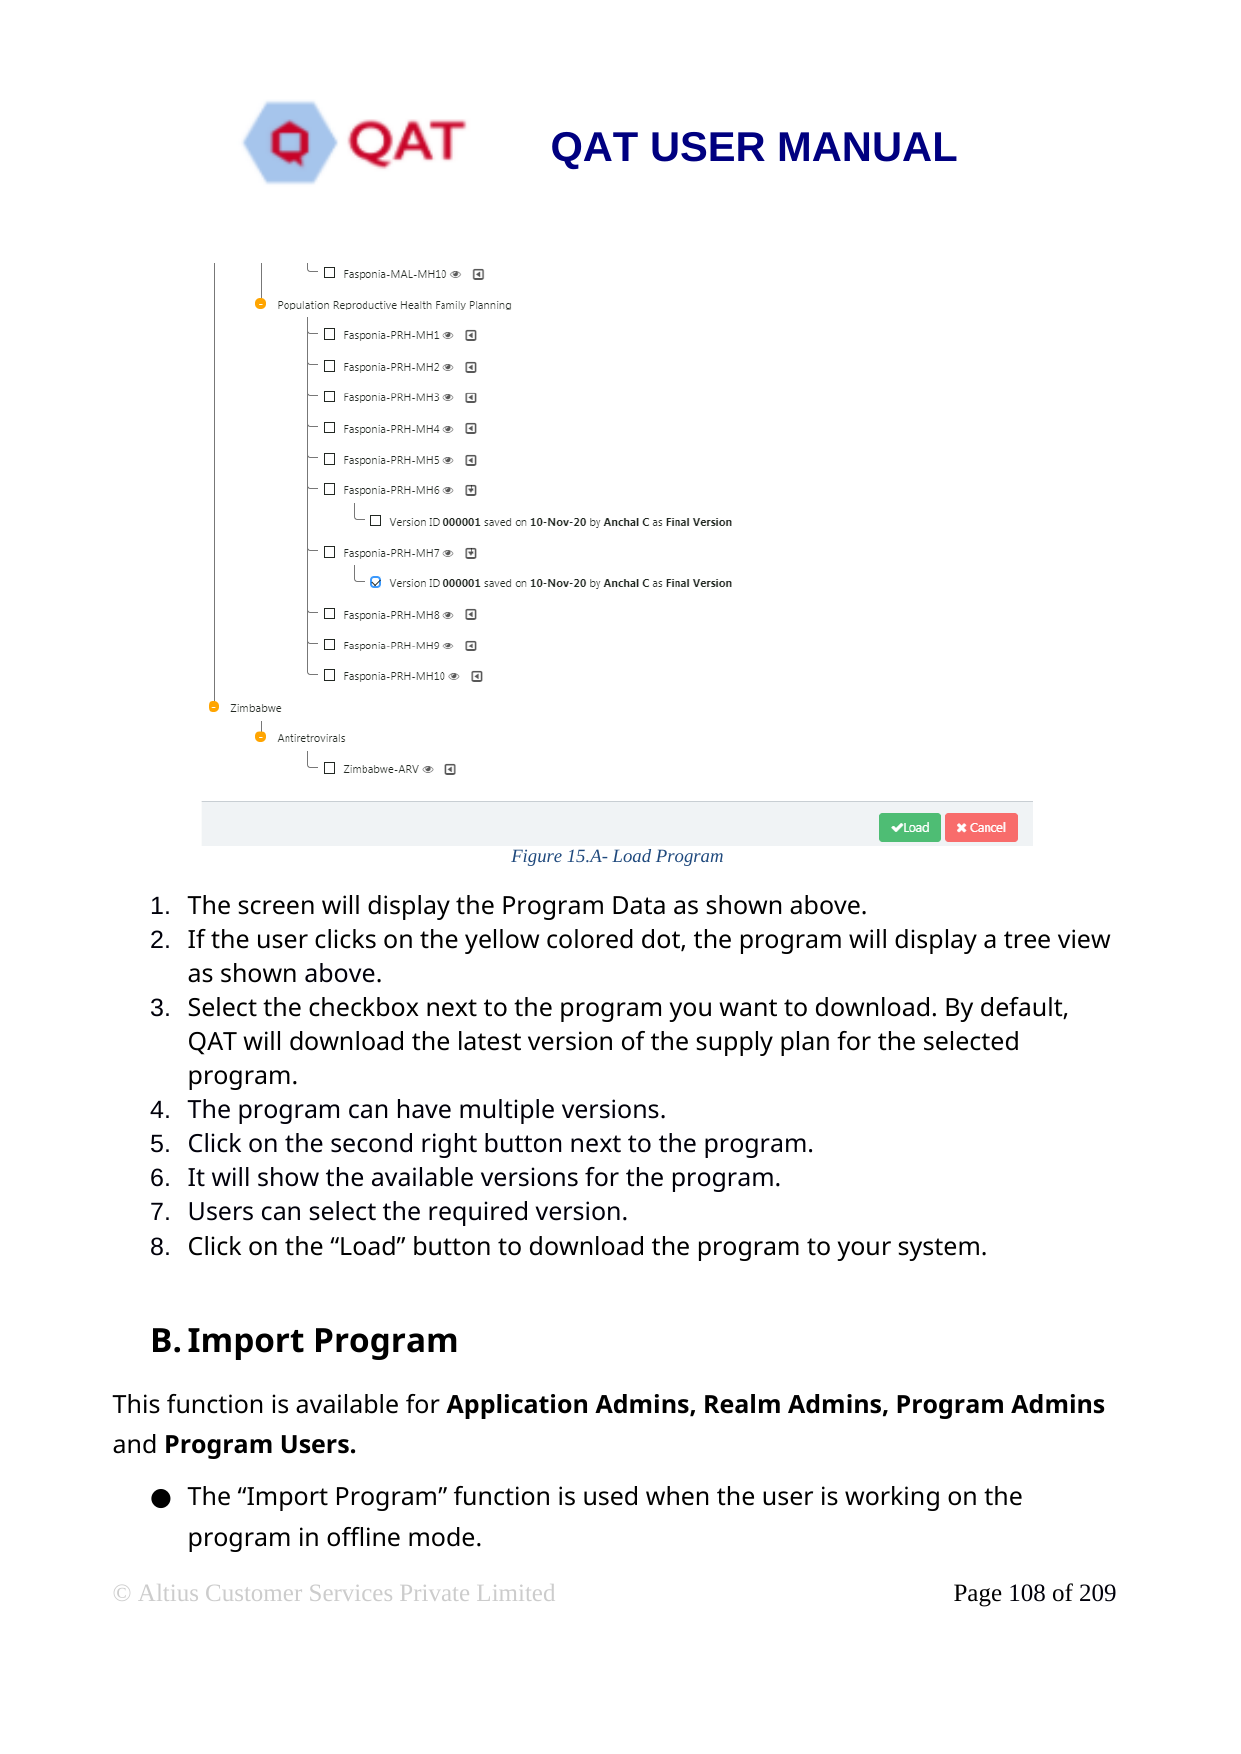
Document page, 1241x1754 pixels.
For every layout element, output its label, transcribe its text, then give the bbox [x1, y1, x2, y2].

list It will show the available versions for the program. [150, 1160, 1122, 1194]
text Figure 15.A- Load Program [112, 845, 1122, 867]
list Select the checkbox next to the program you want to download. By default, QAT will download the latest version of the supply plan for the selected program. [150, 990, 1122, 1092]
list Users can select the required version. [150, 1194, 1122, 1228]
list Click on the second right button next to the program. [150, 1126, 1122, 1160]
list Click on the “Load” button to download the program to your system. [150, 1228, 1122, 1262]
list If the user clicks on the yellow colored dot, the program will display a tree view as shown above. [150, 922, 1122, 990]
list The screen will display the Program Data as shown above. [150, 887, 1122, 922]
picture [201, 263, 1033, 846]
text This function is available for Application Admins, Realm Admins, Program Admins and Program Users. [112, 1386, 1122, 1461]
subtitle Import Program [150, 1317, 1122, 1362]
list The program can have multiple versions. [150, 1092, 1122, 1126]
list The “Import Program” function is used when the user is working on the program in offline mode. [150, 1468, 1122, 1553]
picture [229, 98, 484, 189]
